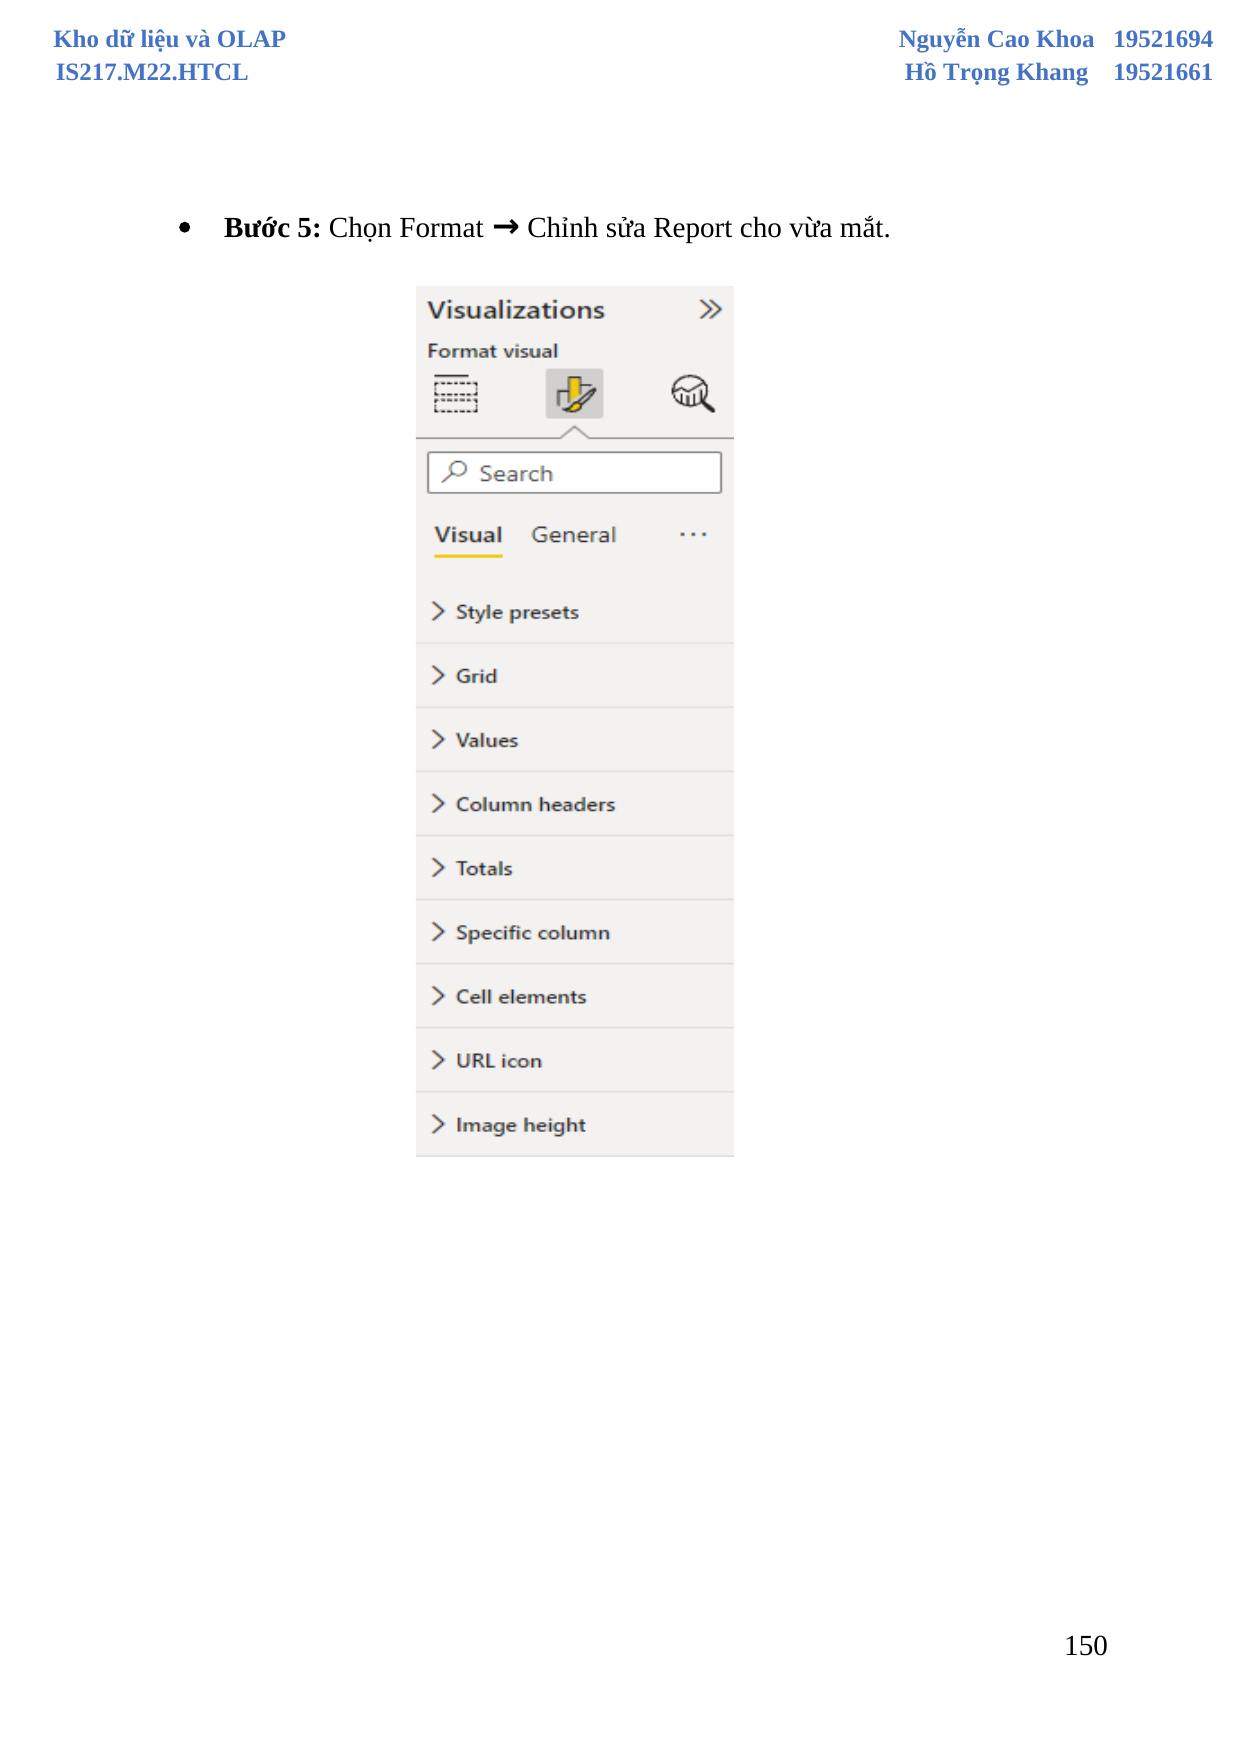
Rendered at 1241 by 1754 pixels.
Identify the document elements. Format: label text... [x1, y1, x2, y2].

picture [415, 286, 734, 1157]
list Bước 5: Chọn Format Chỉnh sửa Report cho vừa mắt. [179, 202, 1107, 247]
